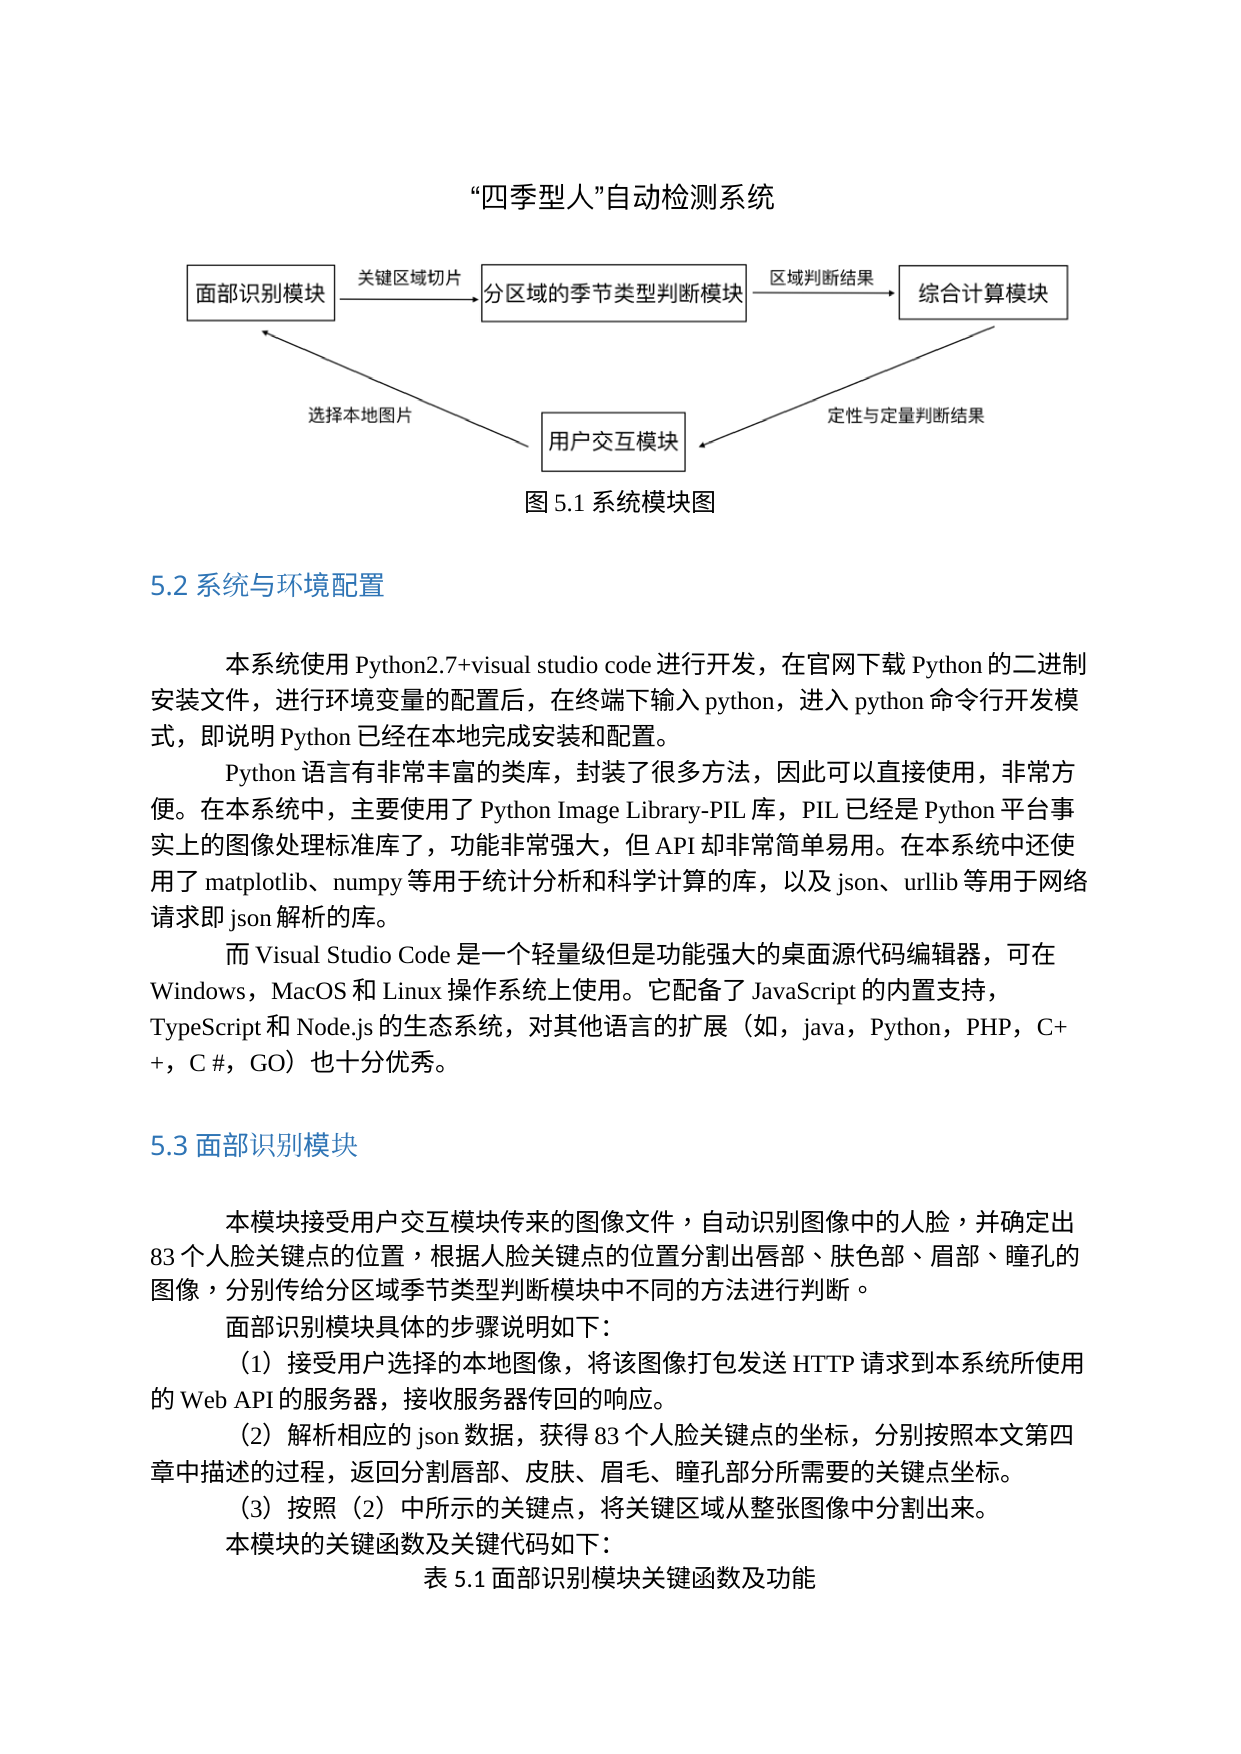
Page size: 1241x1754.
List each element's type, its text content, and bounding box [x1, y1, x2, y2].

subtitle 5.2 系统与环境配置 [150, 564, 1090, 603]
text 而Visual Studio Code是一个轻量级但是功能强大的桌面源代码编辑器，可在Windows，MacOS和Linux操作系统上使用。它配备了JavaScript的内置支持，TypeScript和Node.js的生态系统，对其他语言的扩展（如，java，Python，PHP，C++，C #，GO）也十分优秀。 [150, 934, 1090, 1079]
text 本系统使用Python2.7+visual studio code进行开发，在官网下载Python的二进制安装文件，进行环境变量的配置后，在终端下输入python，进入python命令行开发模式，即说明Python已经在本地完成安装和配置。 [150, 644, 1090, 753]
text （2）解析相应的json数据，获得83个人脸关键点的坐标，分别按照本文第四章中描述的过程，返回分割唇部、皮肤、眉毛、瞳孔部分所需要的关键点坐标。 [150, 1416, 1090, 1488]
subtitle 5.3 面部识别模块 [150, 1124, 1090, 1164]
text （3）按照（2）中所示的关键点，将关键区域从整张图像中分割出来。 [150, 1488, 1090, 1524]
picture [151, 150, 1090, 483]
text 图5.1 系统模块图 [150, 482, 1090, 518]
table_header 表5.1 面部识别模块关键函数及功能 [150, 1561, 1089, 1595]
text （1）接受用户选择的本地图像，将该图像打包发送HTTP请求到本系统所使用的Web API的服务器，接收服务器传回的响应。 [150, 1343, 1090, 1416]
text 面部识别模块具体的步骤说明如下： [150, 1307, 1090, 1343]
text Python语言有非常丰富的类库，封装了很多方法，因此可以直接使用，非常方便。在本系统中，主要使用了Python Image Library-PIL库，PIL已经是Python平台事实上的图像处理标准库了，功能非常强大，但API却非常简单易用。在本系统中还使用了matplotlib、numpy等用于统计分析和科学计算的库，以及json、urllib等用于网络请求即json解析的库。 [150, 753, 1090, 934]
text 本模块的关键函数及关键代码如下： [150, 1524, 1090, 1561]
text 本模块接受用户交互模块传来的图像文件，自动识别图像中的人脸，并确定出83个人脸关键点的位置，根据人脸关键点的位置分割出唇部、肤色部、眉部、瞳孔的图像，分别传给分区域季节类型判断模块中不同的方法进行判断。 [150, 1205, 1090, 1307]
